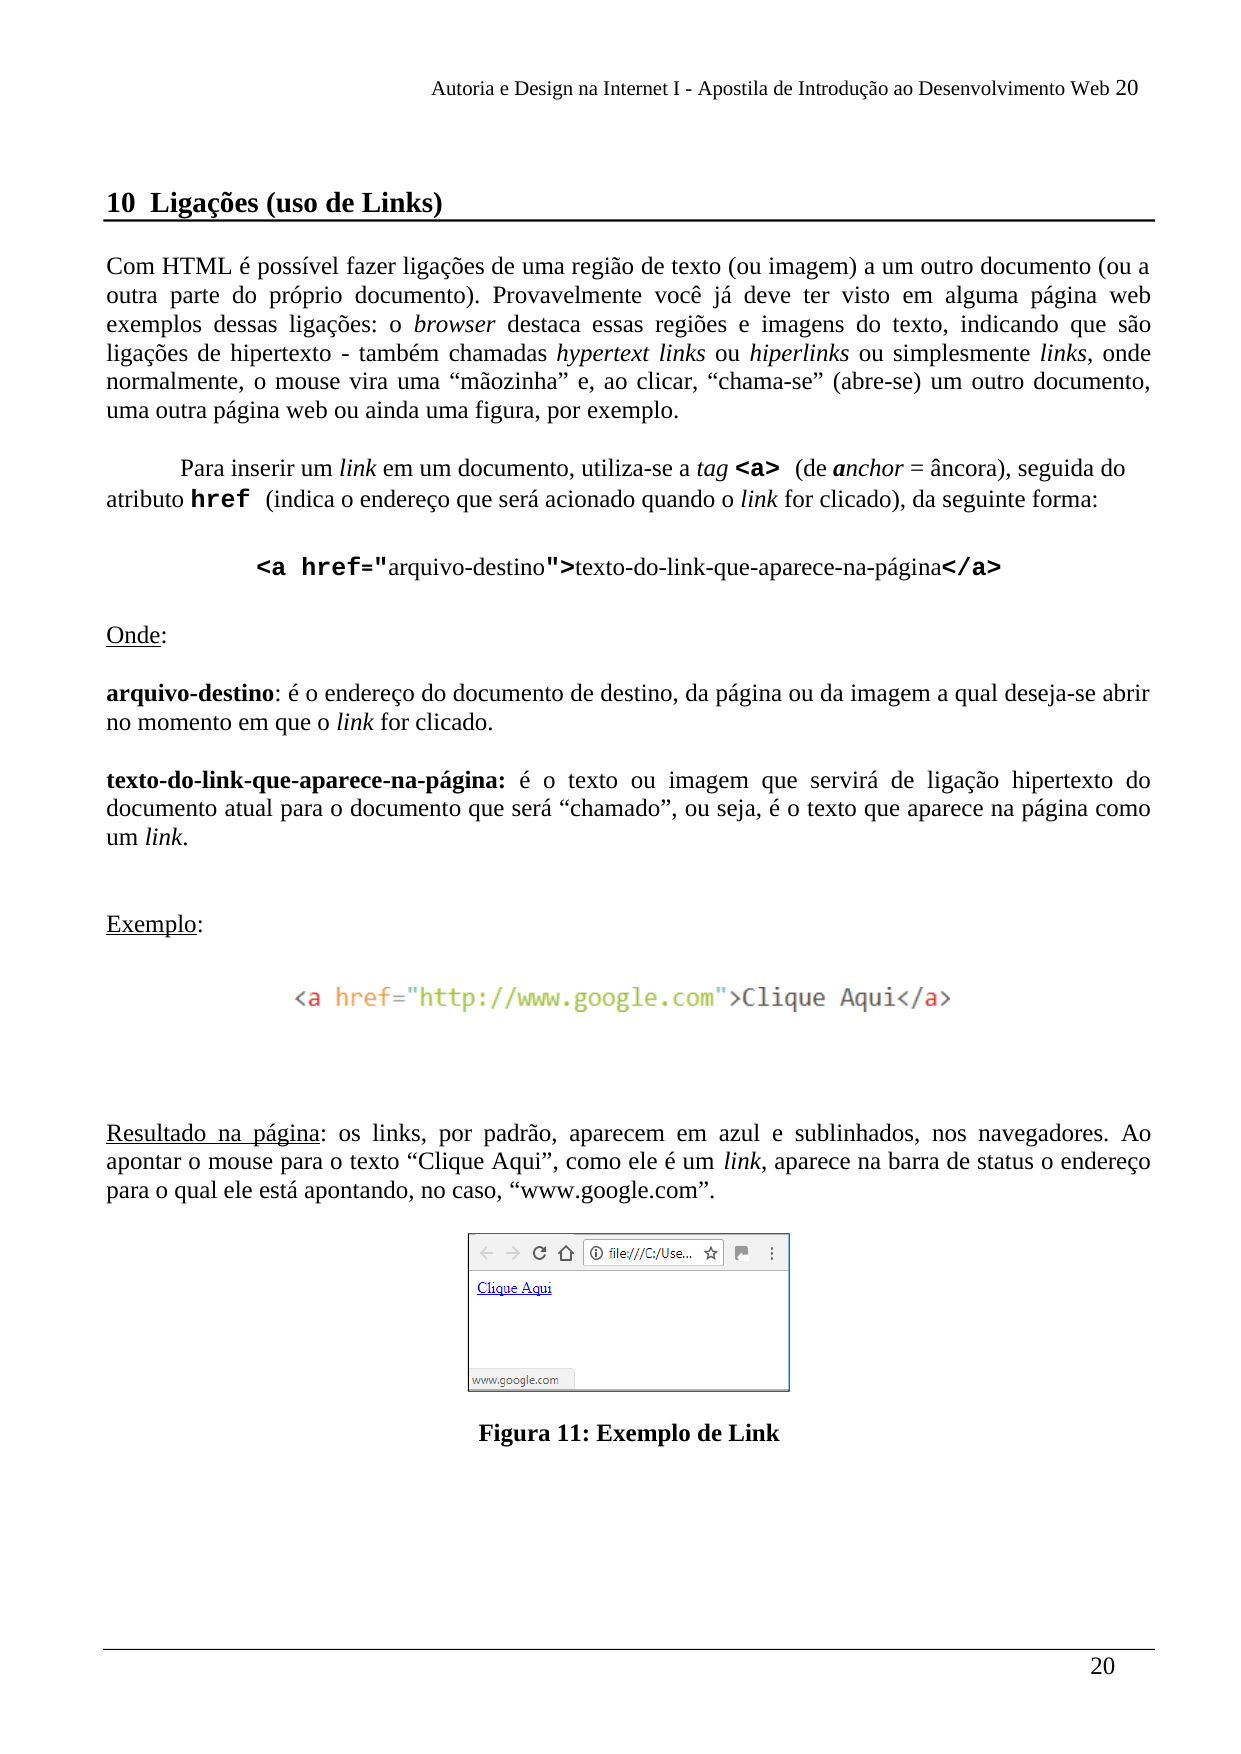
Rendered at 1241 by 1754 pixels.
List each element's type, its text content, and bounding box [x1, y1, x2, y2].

picture [469, 1234, 789, 1390]
picture [295, 987, 951, 1012]
text Onde: [106, 621, 1201, 649]
text Exemplo: [106, 909, 1201, 937]
subtitle Ligações (uso de Links) [106, 185, 1201, 218]
text arquivo-destino: é o endereço do documento de destino, da página ou da imagem a qual deseja-se abrir no momento em que o link for clicado. [106, 678, 1152, 736]
text Para inserir um link em um documento, utiliza-se a tag <a> (de anchor = âncora), seguida do atributo href (indica o endereço que será acionado quando o link for clicado), da seguinte forma: [106, 453, 1201, 515]
text Resultado na página: os links, por padrão, aparecem em azul e sublinhados, nos navegadores. Ao apontar o mouse para o texto “Clique Aqui”, como ele é um link, aparece na barra de status o endereço para o qual ele está apontando, no caso, “www.google.com”. [106, 1118, 1152, 1204]
text Com HTML é possível fazer ligações de uma região de texto (ou imagem) a um outro documento (ou a outra parte do próprio documento). Provavelmente você já deve ter visto em alguma página web exemplos dessas ligações: o browser destaca essas regiões e imagens do texto, indicando que são ligações de hipertexto - também chamadas hypertext links ou hiperlinks ou simplesmente links, onde normalmente, o mouse vira uma “mãozinha” e, ao clicar, “chama-se” (abre-se) um outro documento, uma outra página web ou ainda uma figura, por exemplo. [106, 251, 1152, 424]
text texto-do-link-que-aparece-na-página: é o texto ou imagem que servirá de ligação hipertexto do documento atual para o documento que será “chamado”, ou seja, é o texto que aparece na página como um link. [106, 765, 1152, 851]
text <a href="arquivo-destino">texto-do-link-que-aparece-na-página</a> [109, 552, 1149, 583]
subtitle Figura 11: Exemplo de Link [109, 1418, 1149, 1447]
